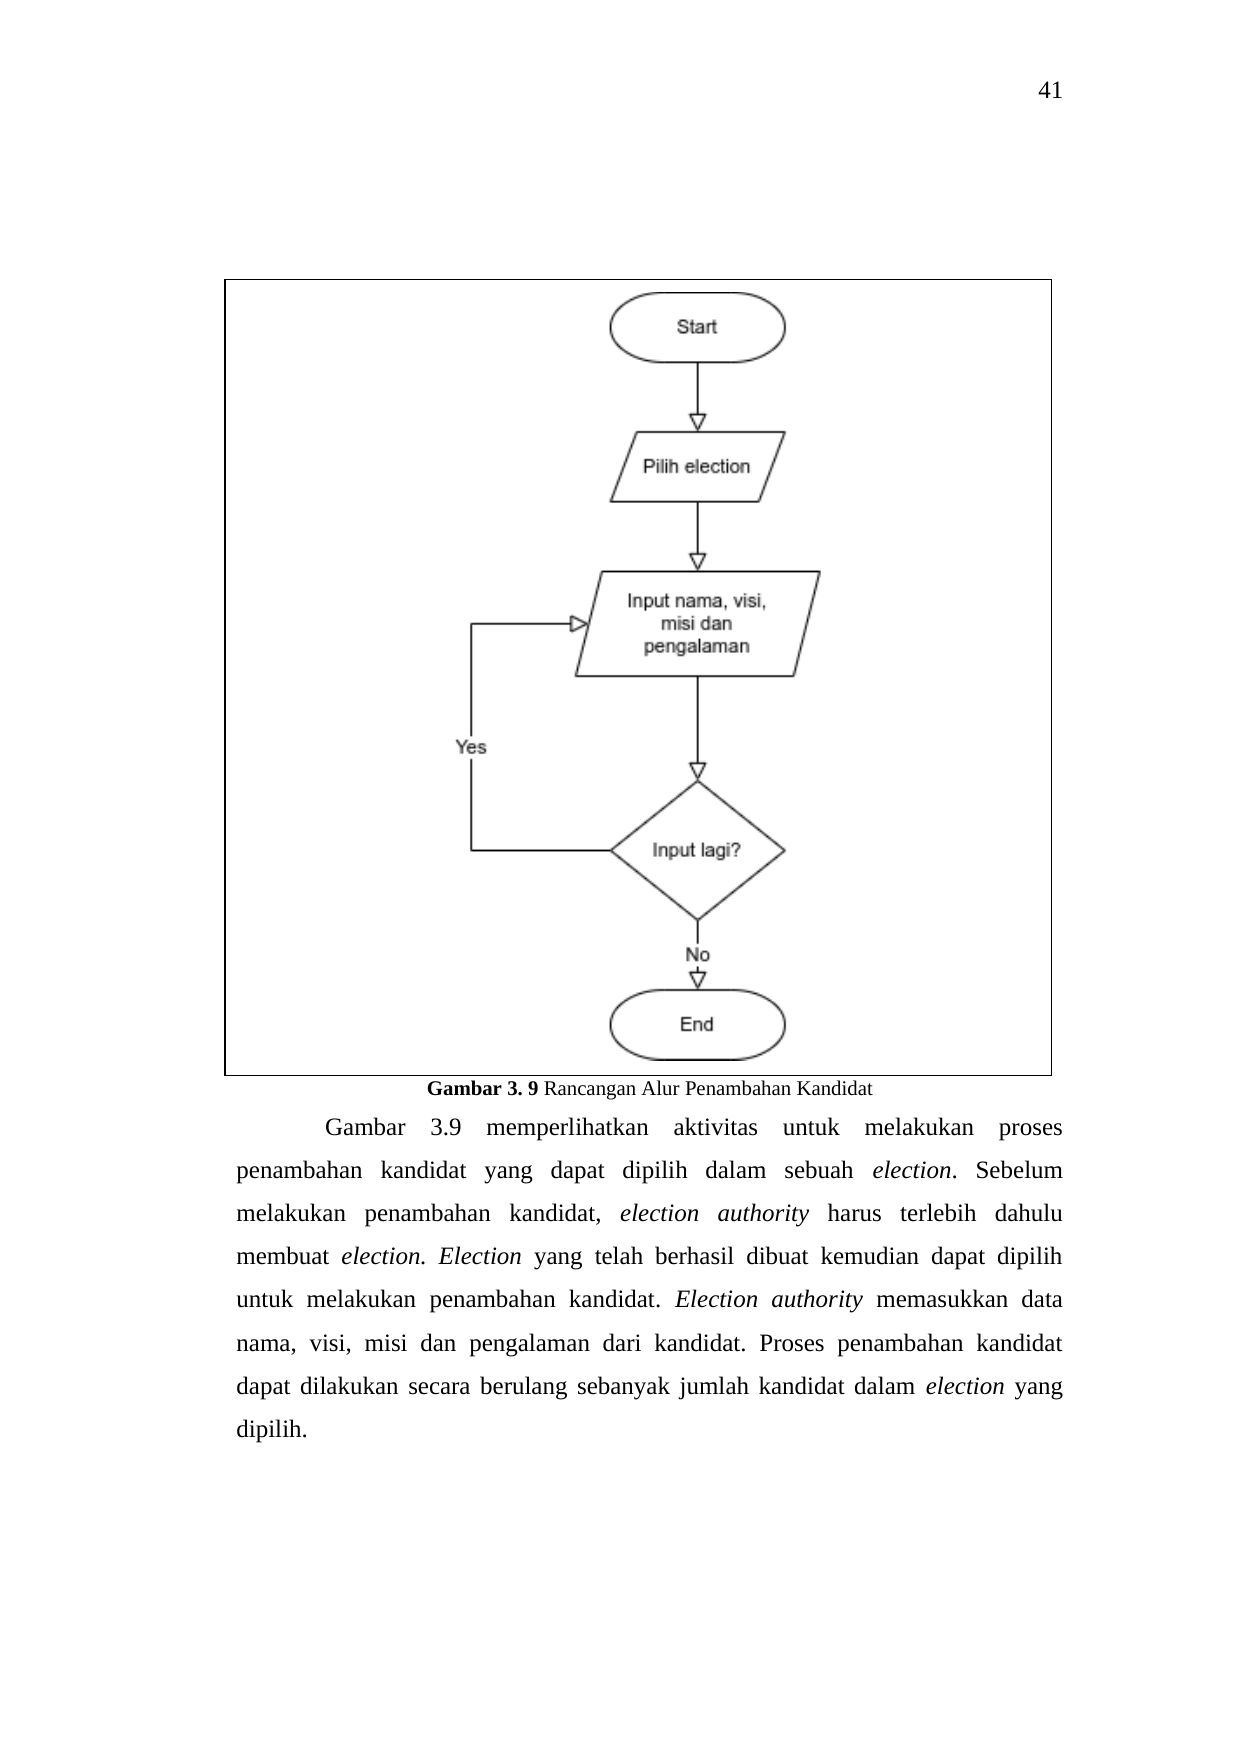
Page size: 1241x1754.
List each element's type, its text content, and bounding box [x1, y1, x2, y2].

text Gambar 3. 9 Rancangan Alur Penambahan Kandidat [236, 1076, 1063, 1100]
list Gambar 3.9 memperlihatkan aktivitas untuk melakukan proses penambahan kandidat yang dapat dipilih dalam sebuah election. Sebelum melakukan penambahan kandidat, election authority harus terlebih dahulu membuat election. Election yang telah berhasil dibuat kemudian dapat dipilih untuk melakukan penambahan kandidat. Election authority memasukkan data nama, visi, misi dan pengalaman dari kandidat. Proses penambahan kandidat dapat dilakukan secara berulang sebanyak jumlah kandidat dalam election yang dipilih. [236, 1112, 1063, 1443]
picture [455, 292, 821, 1061]
table_header [226, 280, 1051, 1075]
